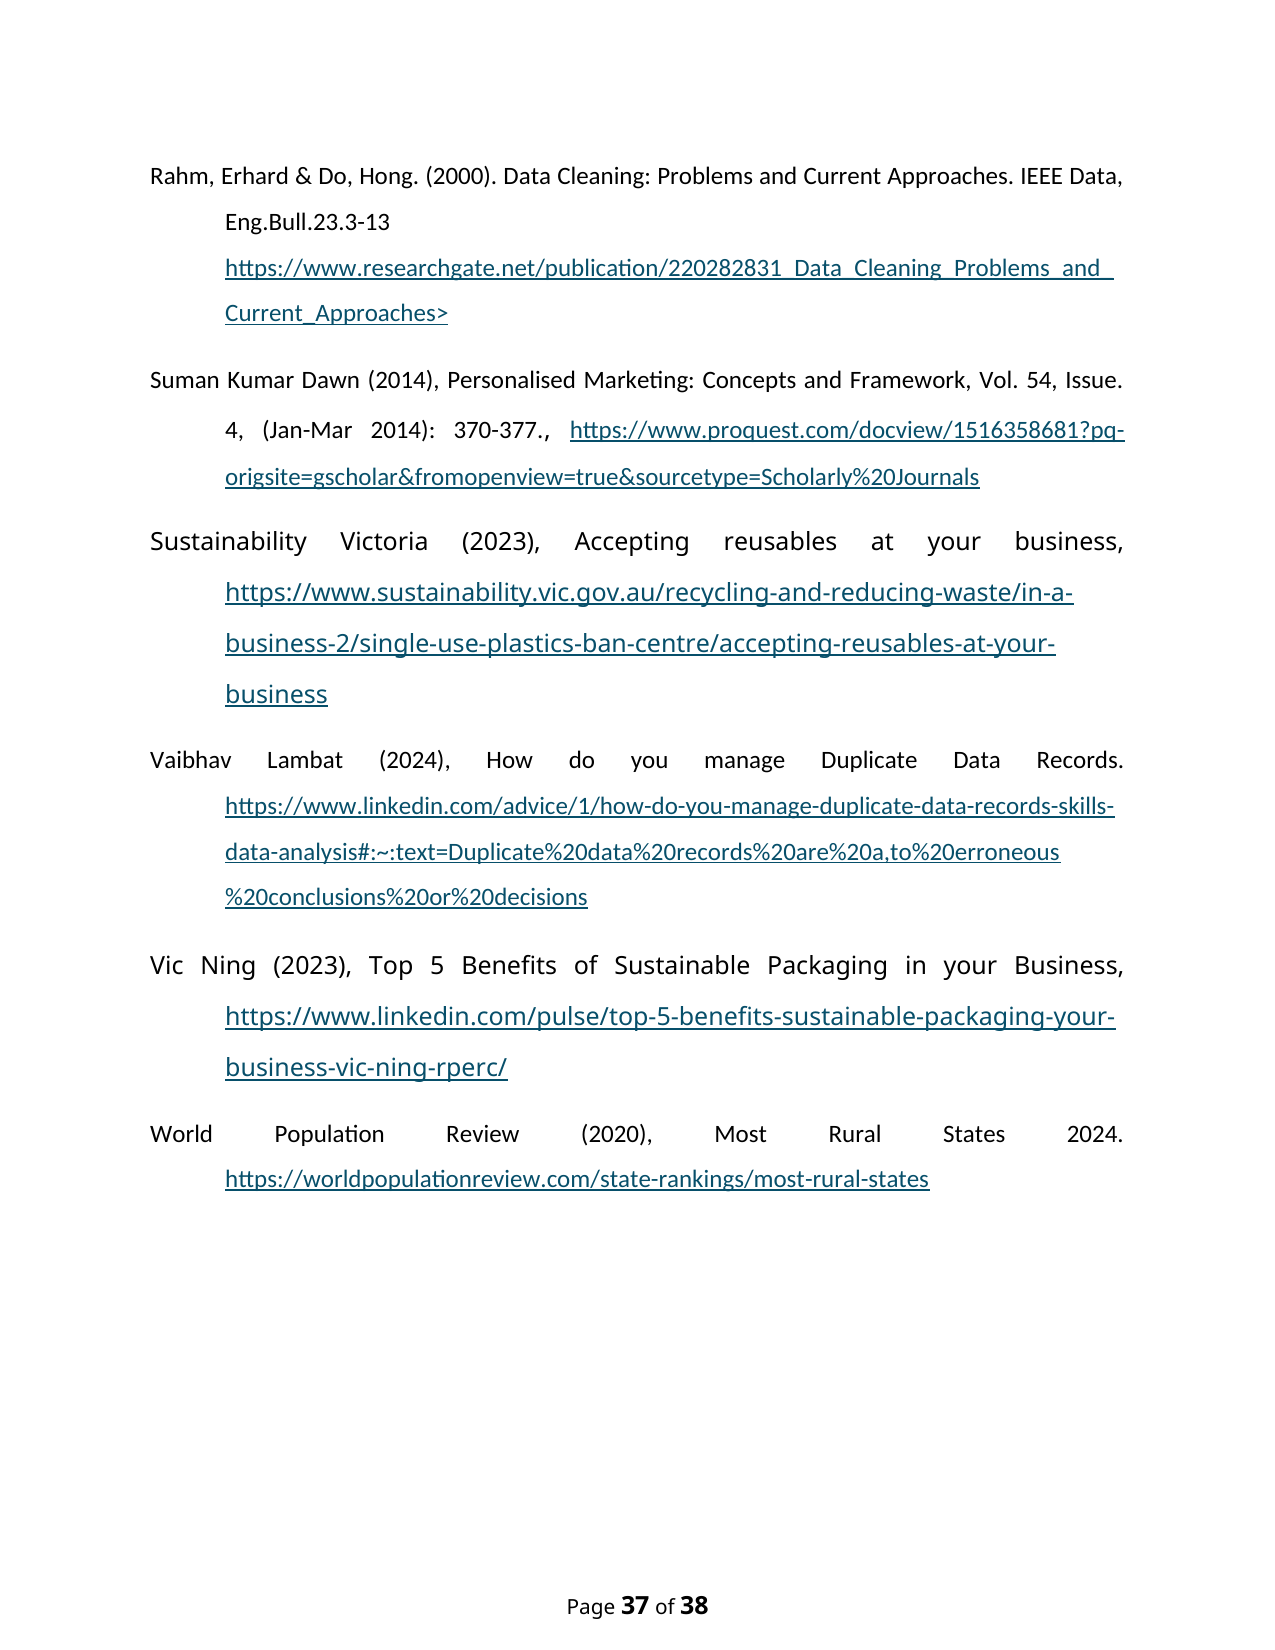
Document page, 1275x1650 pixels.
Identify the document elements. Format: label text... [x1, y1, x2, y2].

text Suman Kumar Dawn (2014), Personalised Marketing: Concepts and Framework, Vol. 54, Issue. 4, (Jan-Mar 2014): 370-377., https://www.proquest.com/docview/1516358681?pq-origsite=gscholar&fromopenview=true&sourcetype=Scholarly%20Journals [150, 364, 1125, 491]
text Vaibhav Lambat (2024), How do you manage Duplicate Data Records. https://www.linkedin.com/advice/1/how-do-you-manage-duplicate-data-records-skills-data-analysis#:~:text=Duplicate%20data%20records%20are%20a,to%20erroneous%20conclusions%20or%20decisions [150, 744, 1125, 912]
picture [453, 888, 467, 905]
picture [635, 843, 649, 860]
text Sustainability Victoria (2023), Accepting reusables at your business, https://www.sustainability.vic.gov.au/recycling-and-reducing-waste/in-a-business-2/single-use-plastics-ban-centre/accepting-reusables-at-your-business [150, 523, 1125, 711]
picture [854, 468, 868, 485]
picture [830, 843, 844, 860]
picture [388, 888, 402, 905]
picture [227, 888, 241, 905]
text Vic Ning (2023), Top 5 Benefits of Sustainable Packaging in your Business, https://www.linkedin.com/pulse/top-5-benefits-sustainable-packaging-your-business-vic-ning-rperc/ [150, 948, 1125, 1084]
picture [754, 843, 768, 860]
text World Population Review (2020), Most Rural States 2024. https://worldpopulationreview.com/state-rankings/most-rural-states [150, 1118, 1125, 1194]
picture [913, 843, 927, 860]
picture [546, 843, 560, 860]
text Rahm, Erhard & Do, Hong. (2000). Data Cleaning: Problems and Current Approaches. IEEE Data, Eng.Bull.23.3-13 https://www.researchgate.net/publication/220282831_Data_Cleaning_Problems_and_Current_Approaches> [150, 160, 1125, 328]
